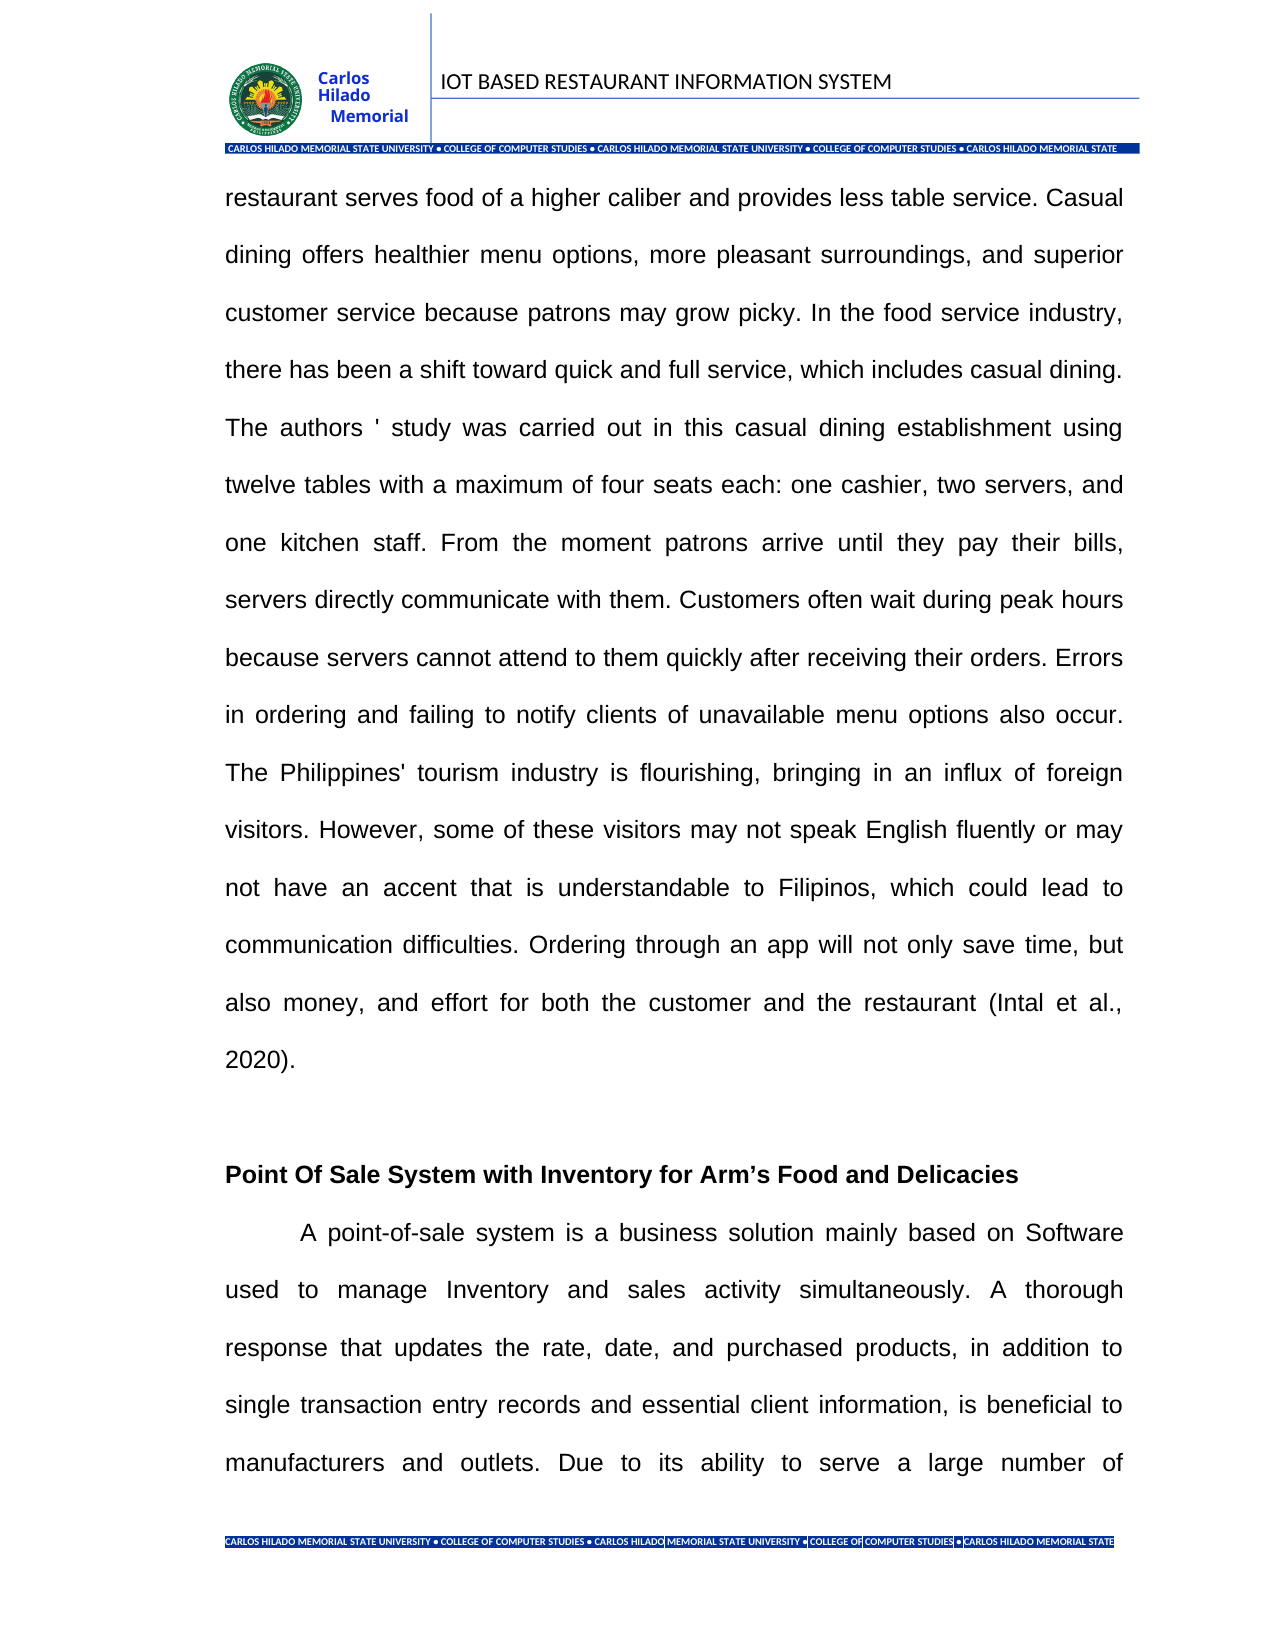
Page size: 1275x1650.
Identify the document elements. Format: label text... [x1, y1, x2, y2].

picture [229, 63, 302, 136]
text Point Of Sale System with Inventory for Arm’s Food and Delicacies [225, 1161, 1125, 1189]
